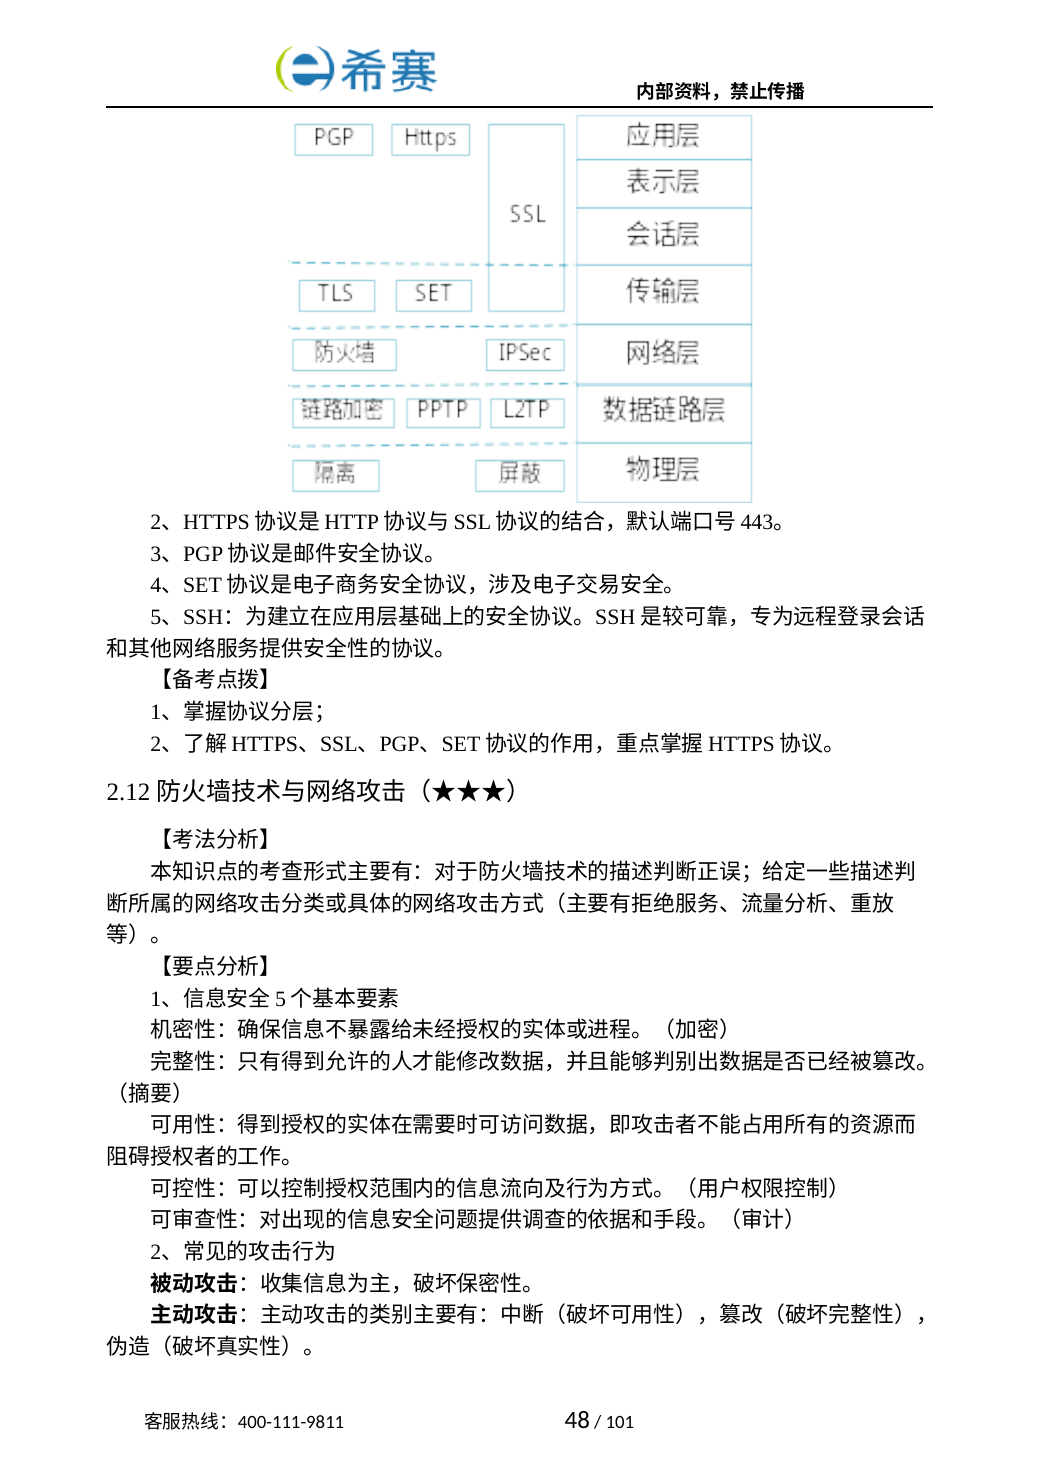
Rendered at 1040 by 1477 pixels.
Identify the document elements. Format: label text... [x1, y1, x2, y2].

text 可控性：可以控制授权范围内的信息流向及行为方式。（用户权限控制） [106, 1171, 933, 1202]
text 2、了解HTTPS、SSL、PGP、SET协议的作用，重点掌握HTTPS协议。 [106, 726, 933, 757]
text 可审查性：对出现的信息安全问题提供调查的依据和手段。（审计） [106, 1202, 933, 1234]
text 2、常见的攻击行为 [106, 1234, 933, 1266]
text 机密性：确保信息不暴露给未经授权的实体或进程。（加密） [106, 1012, 933, 1044]
text 本知识点的考查形式主要有：对于防火墙技术的描述判断正误；给定一些描述判断所属的网络攻击分类或具体的网络攻击方式（主要有拒绝服务、流量分析、重放等）。 [106, 854, 933, 949]
text 完整性：只有得到允许的人才能修改数据，并且能够判别出数据是否已经被篡改。（摘要） [106, 1044, 933, 1107]
subtitle 2.12 防火墙技术与网络攻击（★★★） [106, 757, 933, 822]
picture [276, 41, 438, 99]
text 4、SET协议是电子商务安全协议，涉及电子交易安全。 [106, 567, 933, 599]
text 主动攻击：主动攻击的类别主要有：中断（破坏可用性），篡改（破坏完整性），伪造（破坏真实性）。 [106, 1297, 933, 1361]
text 【要点分析】 [106, 949, 933, 981]
text 2、HTTPS协议是HTTP协议与SSL协议的结合，默认端口号443。 [106, 504, 933, 536]
text 3、PGP协议是邮件安全协议。 [106, 536, 933, 567]
text 【考法分析】 [106, 822, 933, 854]
text 可用性：得到授权的实体在需要时可访问数据，即攻击者不能占用所有的资源而阻碍授权者的工作。 [106, 1107, 933, 1171]
text 1、掌握协议分层； [106, 694, 933, 726]
text 1、信息安全5个基本要素 [106, 981, 933, 1012]
text 【备考点拨】 [106, 662, 933, 694]
text 被动攻击：收集信息为主，破坏保密性。 [106, 1266, 933, 1297]
text 5、SSH：为建立在应用层基础上的安全协议。SSH 是较可靠，专为远程登录会话和其他网络服务提供安全性的协议。 [106, 599, 933, 662]
